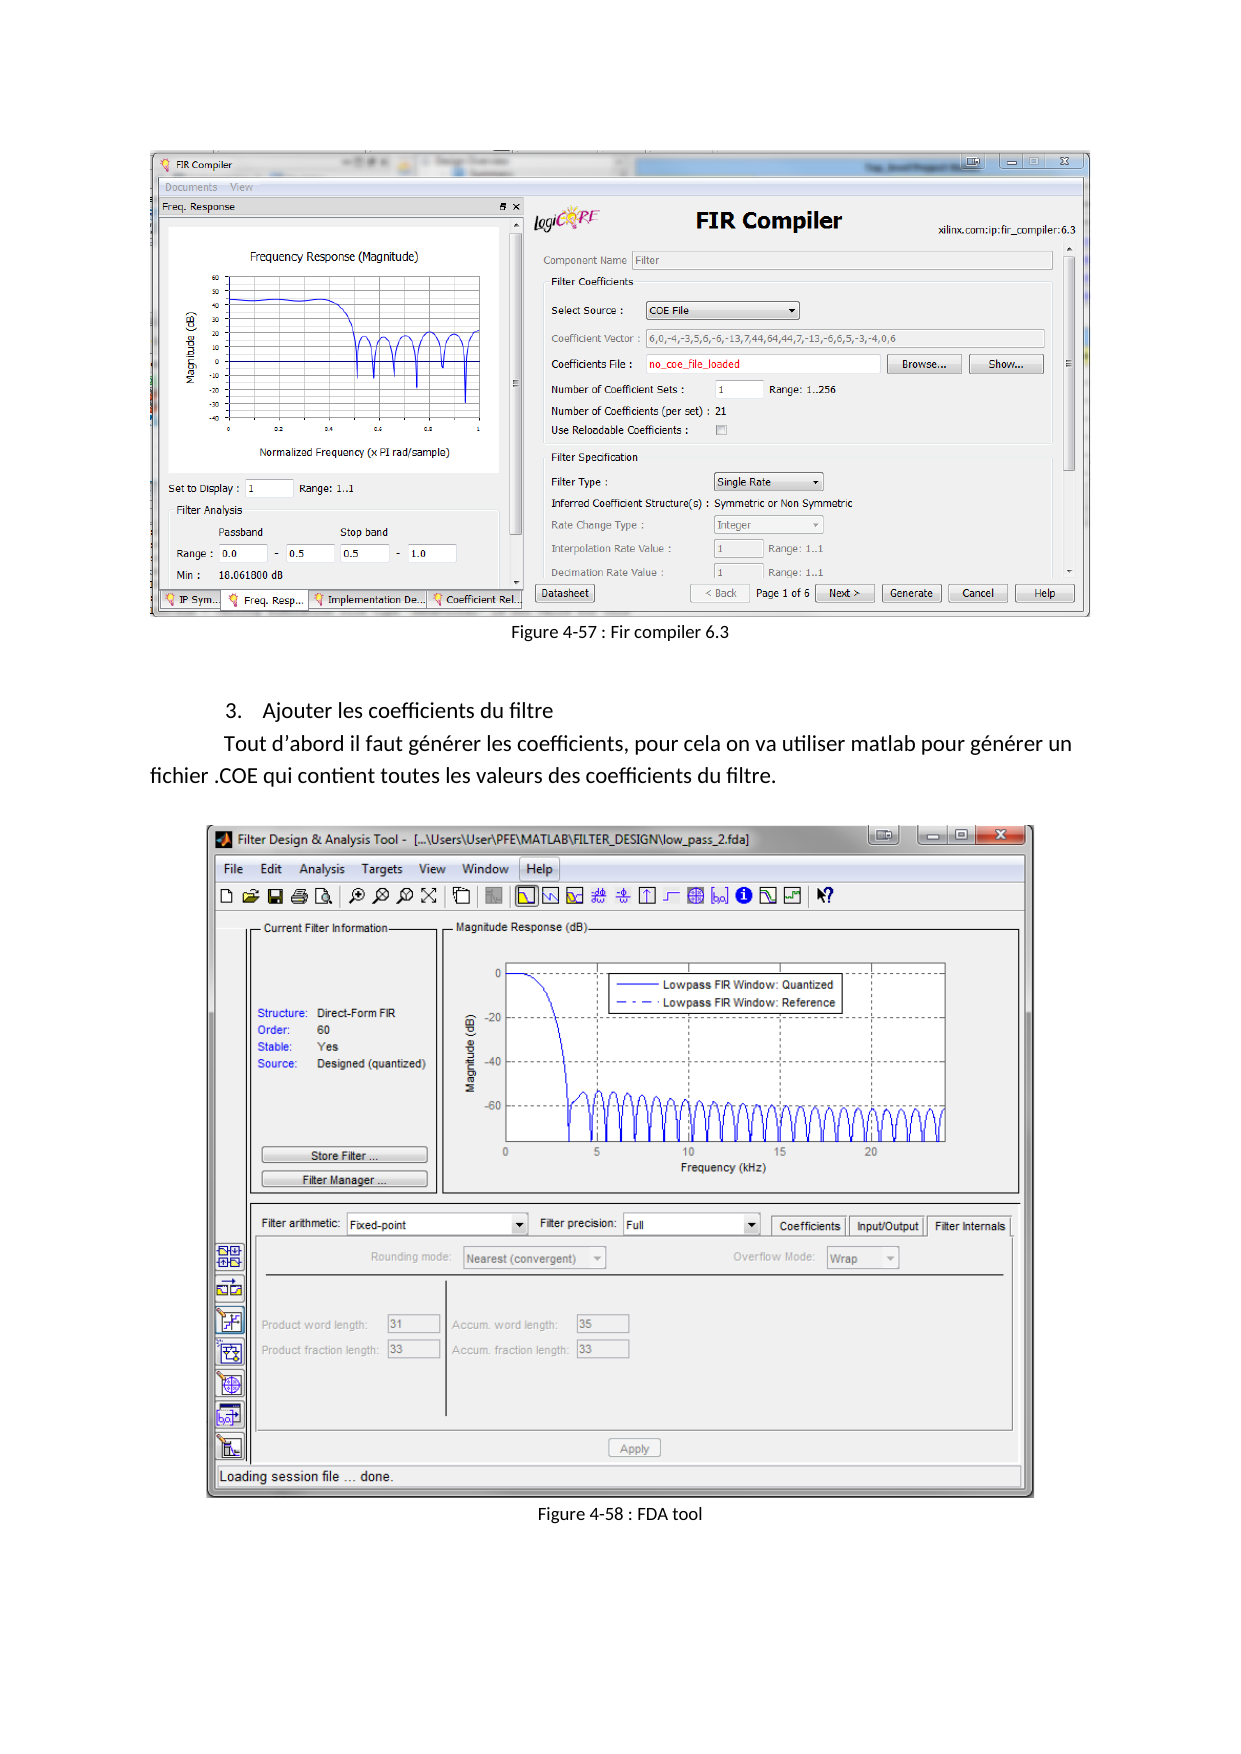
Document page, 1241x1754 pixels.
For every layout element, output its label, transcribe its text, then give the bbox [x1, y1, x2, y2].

picture [150, 150, 1091, 617]
list Ajouter les coefficients du filtre [225, 696, 1090, 724]
text Tout d’abord il faut générer les coefficients, pour cela on va utiliser matlab pour générer un fichier .COE qui contient toutes les valeurs des coefficients du filtre. [150, 729, 1090, 789]
picture [206, 825, 1035, 1498]
